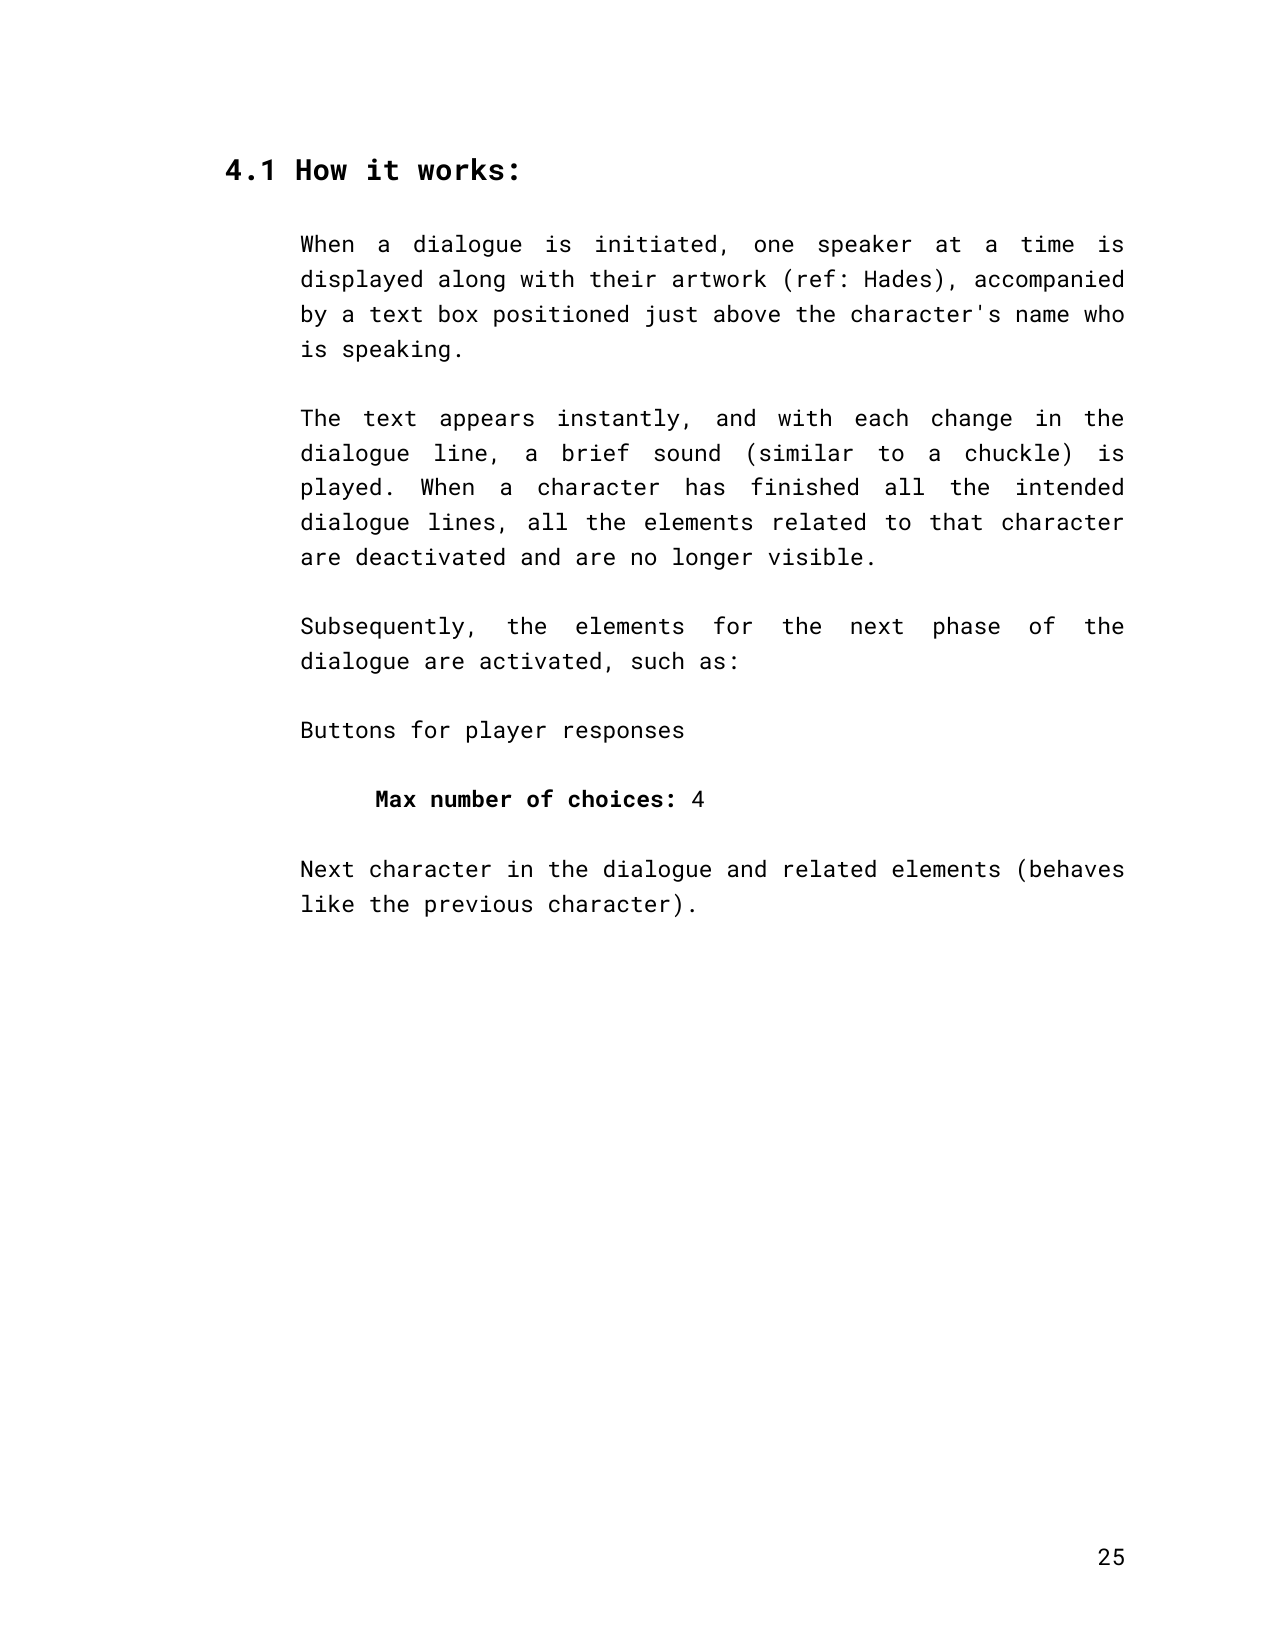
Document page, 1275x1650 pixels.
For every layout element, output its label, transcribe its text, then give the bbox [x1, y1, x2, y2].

text When a dialogue is initiated, one speaker at a time is displayed along with their artwork (ref: Hades), accompanied by a text box positioned just above the character's name who is speaking. [300, 229, 1125, 363]
subtitle 4.1 How it works: [150, 150, 1125, 188]
text Buttons for player responses [300, 714, 1125, 745]
text Next character in the dialogue and related elements (behaves like the previous character). [300, 853, 1125, 918]
text The text appears instantly, and with each change in the dialogue line, a brief sound (similar to a chuckle) is played. When a character has finished all the intended dialogue lines, all the elements related to that character are deactivated and are no longer visible. [300, 402, 1125, 571]
text Max number of choices: 4 [375, 784, 1125, 814]
text Subsequently, the elements for the next phase of the dialogue are activated, such as: [300, 610, 1125, 675]
